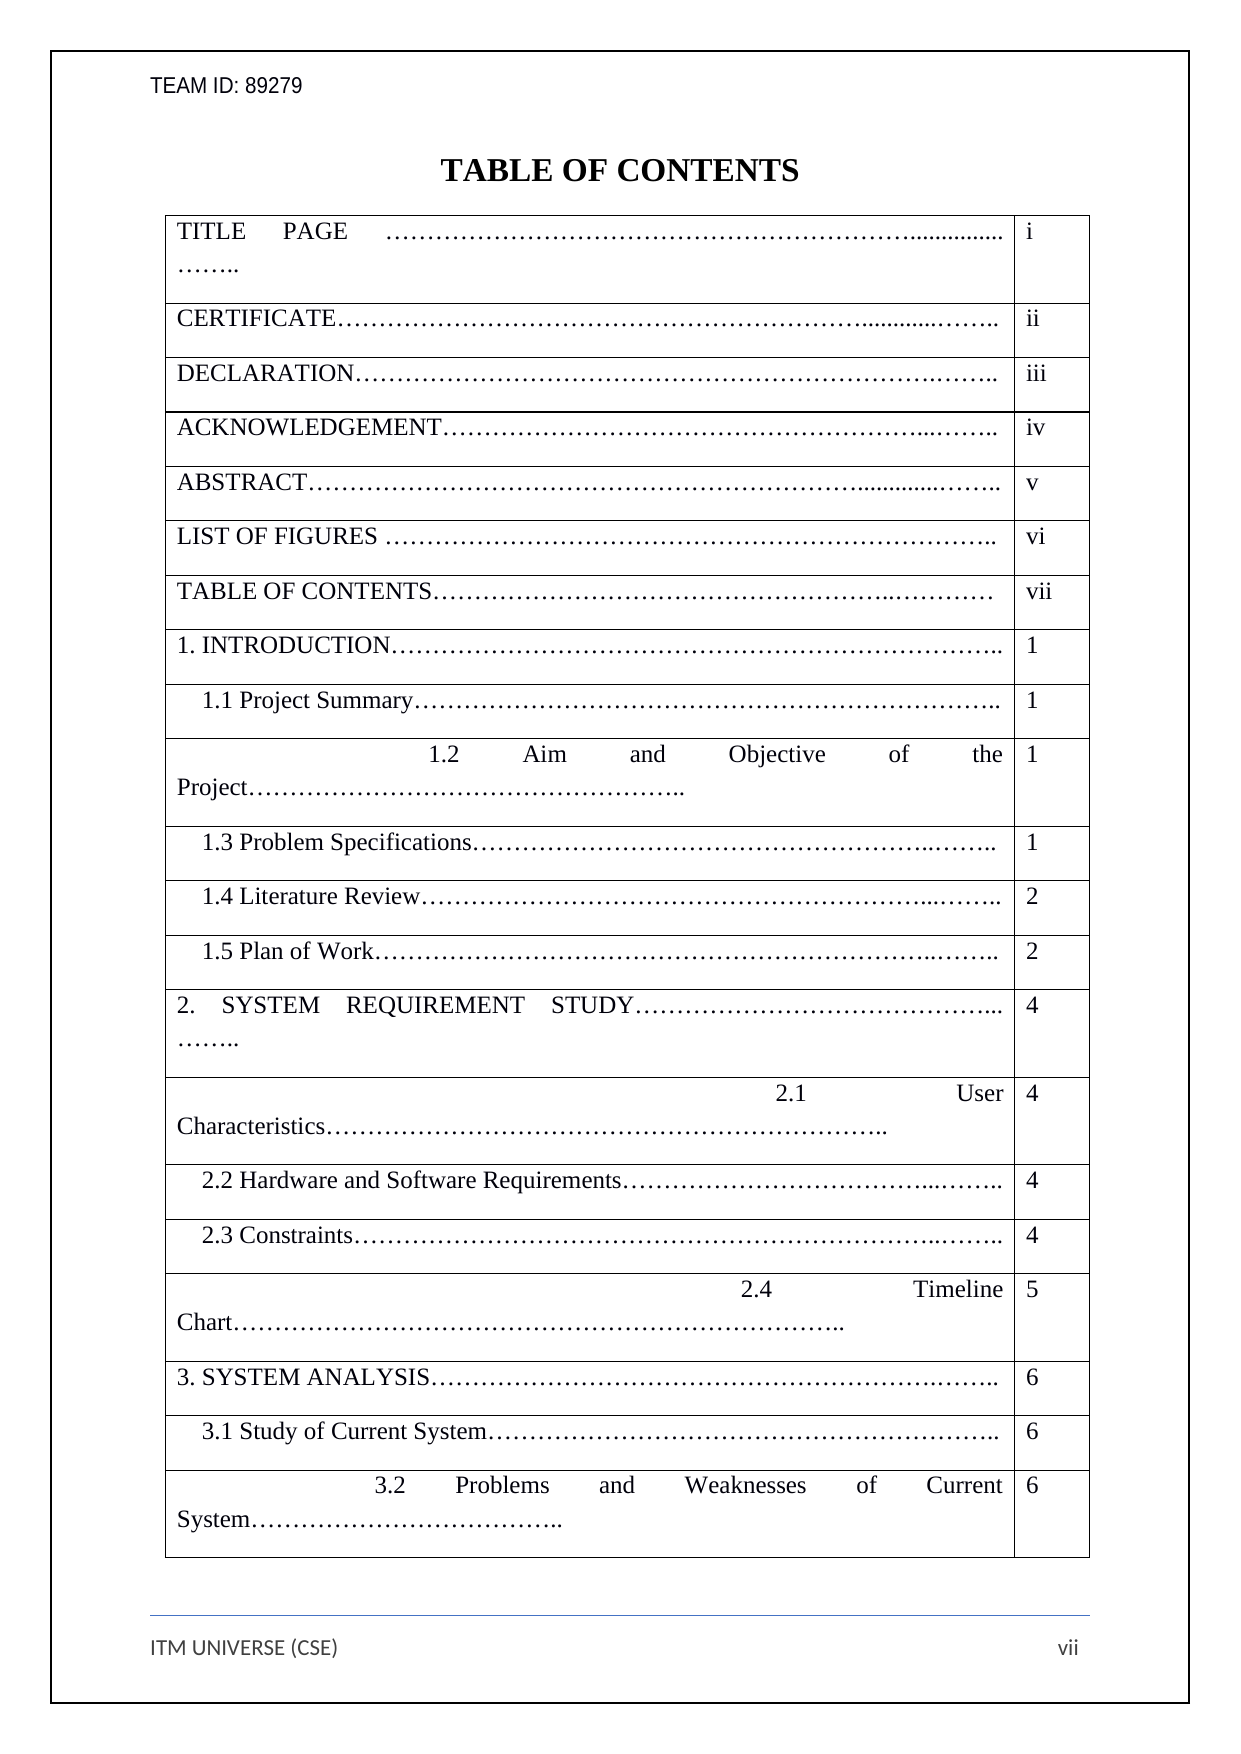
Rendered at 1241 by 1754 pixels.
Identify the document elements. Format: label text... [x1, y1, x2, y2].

table_cell 2.2 Hardware and Software Requirements………………………………...…….. [166, 1165, 1014, 1219]
table_cell 6 [1015, 1471, 1089, 1557]
table_cell 1.2 Aim and Objective of the Project…………………………………………….. [166, 739, 1014, 826]
table_cell 1. INTRODUCTION……………………………………………………………….. [166, 630, 1014, 684]
table_header TITLE PAGE ………………………………………………………...............…….. [166, 216, 1014, 302]
table_cell ABSTRACT………………………………………………………….............…….. [166, 467, 1014, 520]
table_cell CERTIFICATE………………………………………………………............…….. [166, 304, 1014, 357]
table_cell 2.4 Timeline Chart……………………………………………………………….. [166, 1274, 1014, 1361]
table_cell 2 [1015, 936, 1089, 989]
table_cell vi [1015, 521, 1089, 575]
table_cell TABLE OF CONTENTS………………………………………………..………… [166, 576, 1014, 629]
table_cell 1.3 Problem Specifications………………………………………………..…….. [166, 827, 1014, 880]
table_cell 2.3 Constraints……………………………………………………………..…….. [166, 1220, 1014, 1273]
table_cell iv [1015, 413, 1089, 466]
table_cell ii [1015, 304, 1089, 357]
table_cell 1.4 Literature Review……………………………………………………...…….. [166, 881, 1014, 935]
table_cell 1 [1015, 630, 1089, 684]
table_cell 1 [1015, 827, 1089, 880]
table_cell 1.1 Project Summary…………………………………………………………….. [166, 685, 1014, 738]
table_cell 4 [1015, 1220, 1089, 1273]
table_cell 4 [1015, 1165, 1089, 1219]
table_cell 3.1 Study of Current System…………………………………………………….. [166, 1416, 1014, 1469]
table_cell vii [1015, 576, 1089, 629]
table_header i [1015, 216, 1089, 302]
table_cell 4 [1015, 990, 1089, 1077]
table_cell 1.5 Plan of Work…………………………………………………………..…….. [166, 936, 1014, 989]
table_cell 1 [1015, 685, 1089, 738]
table_cell iii [1015, 358, 1089, 411]
table_cell DECLARATION…………………………………………………………….…….. [166, 358, 1014, 411]
table_cell v [1015, 467, 1089, 520]
table_cell 4 [1015, 1078, 1089, 1164]
table_cell 3. SYSTEM ANALYSIS…………………………………………………….…….. [166, 1362, 1014, 1415]
table_cell 2.1 User Characteristics………………………………………………………….. [166, 1078, 1014, 1164]
table_cell ACKNOWLEDGEMENT…………………………………………………...…….. [166, 413, 1014, 466]
table_cell 2 [1015, 881, 1089, 935]
table_cell 1 [1015, 739, 1089, 826]
table_cell LIST OF FIGURES ……………………………………………………………….. [166, 521, 1014, 575]
table_cell 6 [1015, 1362, 1089, 1415]
table_cell 6 [1015, 1416, 1089, 1469]
table_cell 3.2 Problems and Weaknesses of Current System……………………………….. [166, 1471, 1014, 1557]
table_cell 5 [1015, 1274, 1089, 1361]
text TABLE OF CONTENTS [150, 150, 1090, 188]
table_cell 2. SYSTEM REQUIREMENT STUDY……………………………………...…….. [166, 990, 1014, 1077]
